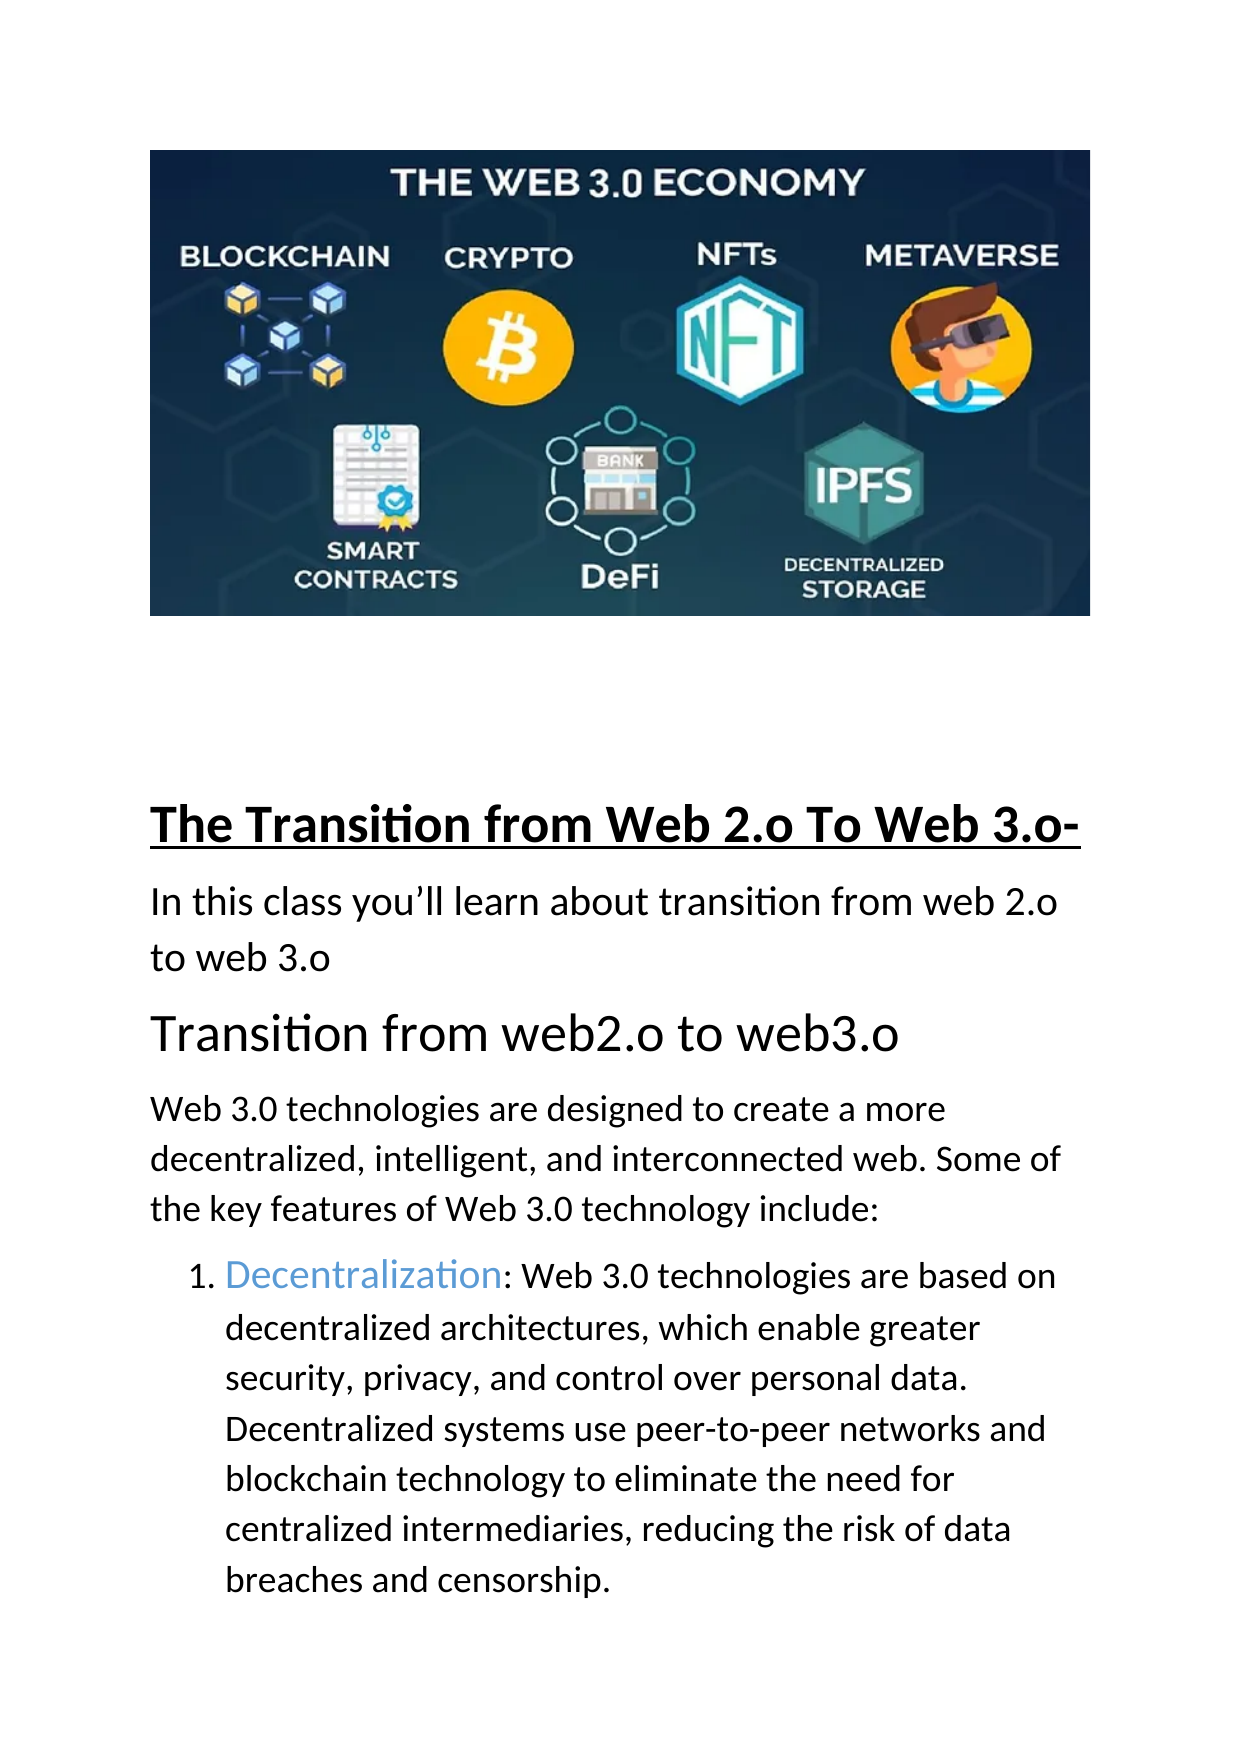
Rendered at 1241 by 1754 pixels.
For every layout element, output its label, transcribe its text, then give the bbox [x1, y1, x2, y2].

picture [150, 150, 1091, 616]
list Decentralization: Web 3.0 technologies are based on decentralized architectures, which enable greater security, privacy, and control over personal data. Decentralized systems use peer-to-peer networks and blockchain technology to eliminate the need for centralized intermediaries, reducing the risk of data breaches and censorship. [187, 1248, 1090, 1602]
text In this class you’ll learn about transition from web 2.o to web 3.o [150, 875, 1090, 982]
text The Transition from Web 2.o To Web 3.o- [150, 790, 1090, 856]
text Web 3.0 technologies are designed to create a more decentralized, intelligent, and interconnected web. Some of the key features of Web 3.0 technology include: [150, 1084, 1090, 1231]
text Transition from web2.o to web3.o [150, 999, 1090, 1065]
